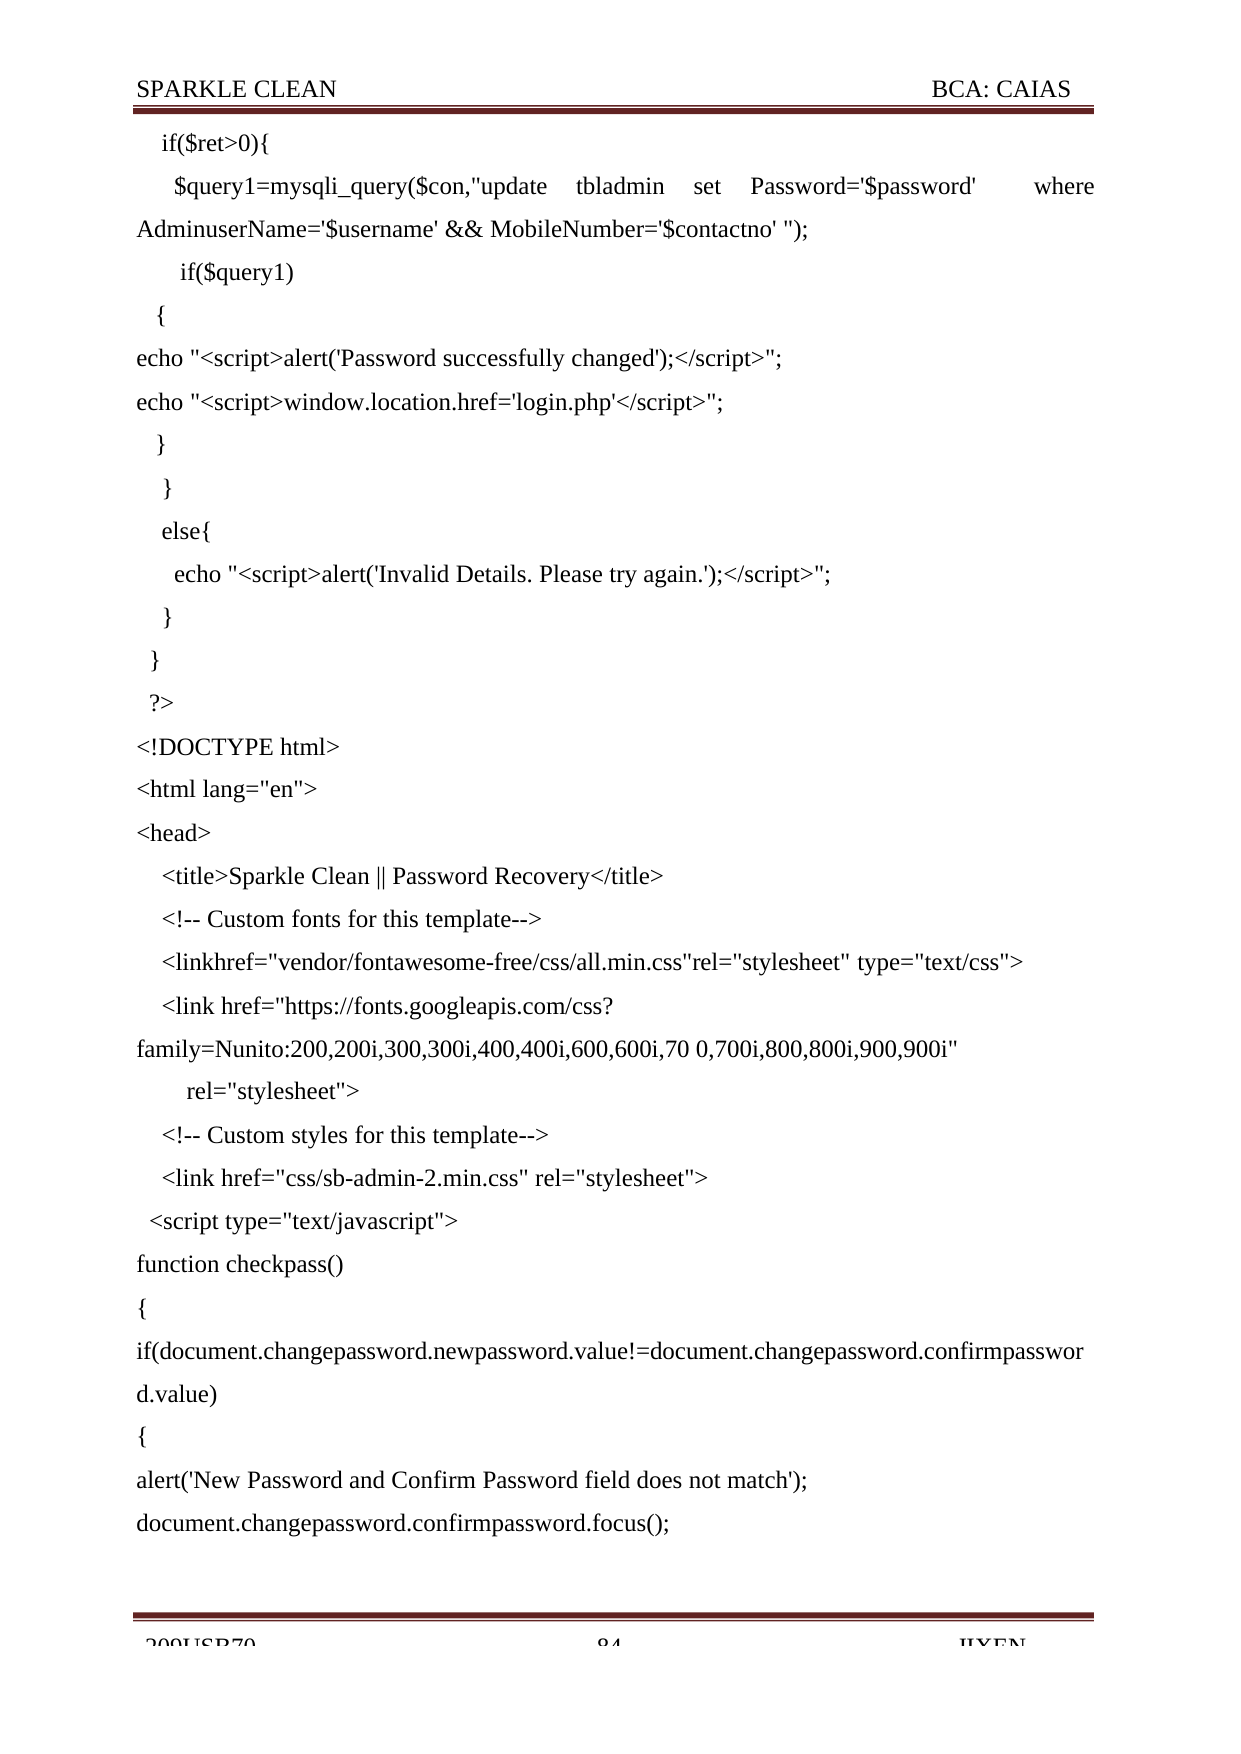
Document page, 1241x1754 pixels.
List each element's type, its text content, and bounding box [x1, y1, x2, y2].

text <html lang="en"> [136, 774, 1146, 803]
text } [149, 646, 1146, 674]
text <linkhref="vendor/fontawesome-free/css/all.min.css"rel="stylesheet" type="text/css"> [161, 947, 1146, 976]
text } [155, 430, 1146, 458]
text <!DOCTYPE html> [136, 732, 1146, 760]
text rel="stylesheet"> [186, 1077, 1146, 1105]
text { [155, 300, 1146, 329]
text <head> [136, 818, 1146, 847]
text { [136, 1422, 1146, 1451]
text if($ret>0){ [161, 128, 1146, 157]
text if($query1) [180, 257, 1146, 286]
text <!-- Custom fonts for this template--> [161, 904, 1146, 933]
text <link href="css/sb-admin-2.min.css" rel="stylesheet"> [161, 1163, 1146, 1192]
text <title>Sparkle Clean || Password Recovery</title> [161, 861, 1146, 890]
text <link href="https://fonts.googleapis.com/css?family=Nunito:200,200i,300,300i,400,400i,600,600i,70 0,700i,800,800i,900,900i" [136, 991, 1146, 1063]
text <!-- Custom styles for this template--> [161, 1120, 1146, 1149]
text echo "<script>alert('Password successfully changed');</script>"; echo "<script>window.location.href='login.php'</script>"; [136, 343, 824, 415]
text else{ [161, 516, 1146, 545]
text <script type="text/javascript"> function checkpass() [136, 1206, 459, 1278]
text } [161, 473, 1146, 502]
text if(document.changepassword.newpassword.value!=document.changepassword.confirmpasswor d.value) [136, 1336, 1146, 1408]
text } [161, 602, 1146, 631]
text echo "<script>alert('Invalid Details. Please try again.');</script>"; [174, 559, 1146, 588]
text ?> [149, 688, 1146, 717]
text { [136, 1293, 1146, 1321]
text $query1=mysqli_query($con,"update tbladmin set Password='$password' where AdminuserName='$username' && MobileNumber='$contactno' "); [136, 171, 1095, 243]
text alert('New Password and Confirm Password field does not match'); document.changepassword.confirmpassword.focus(); [136, 1465, 1146, 1537]
